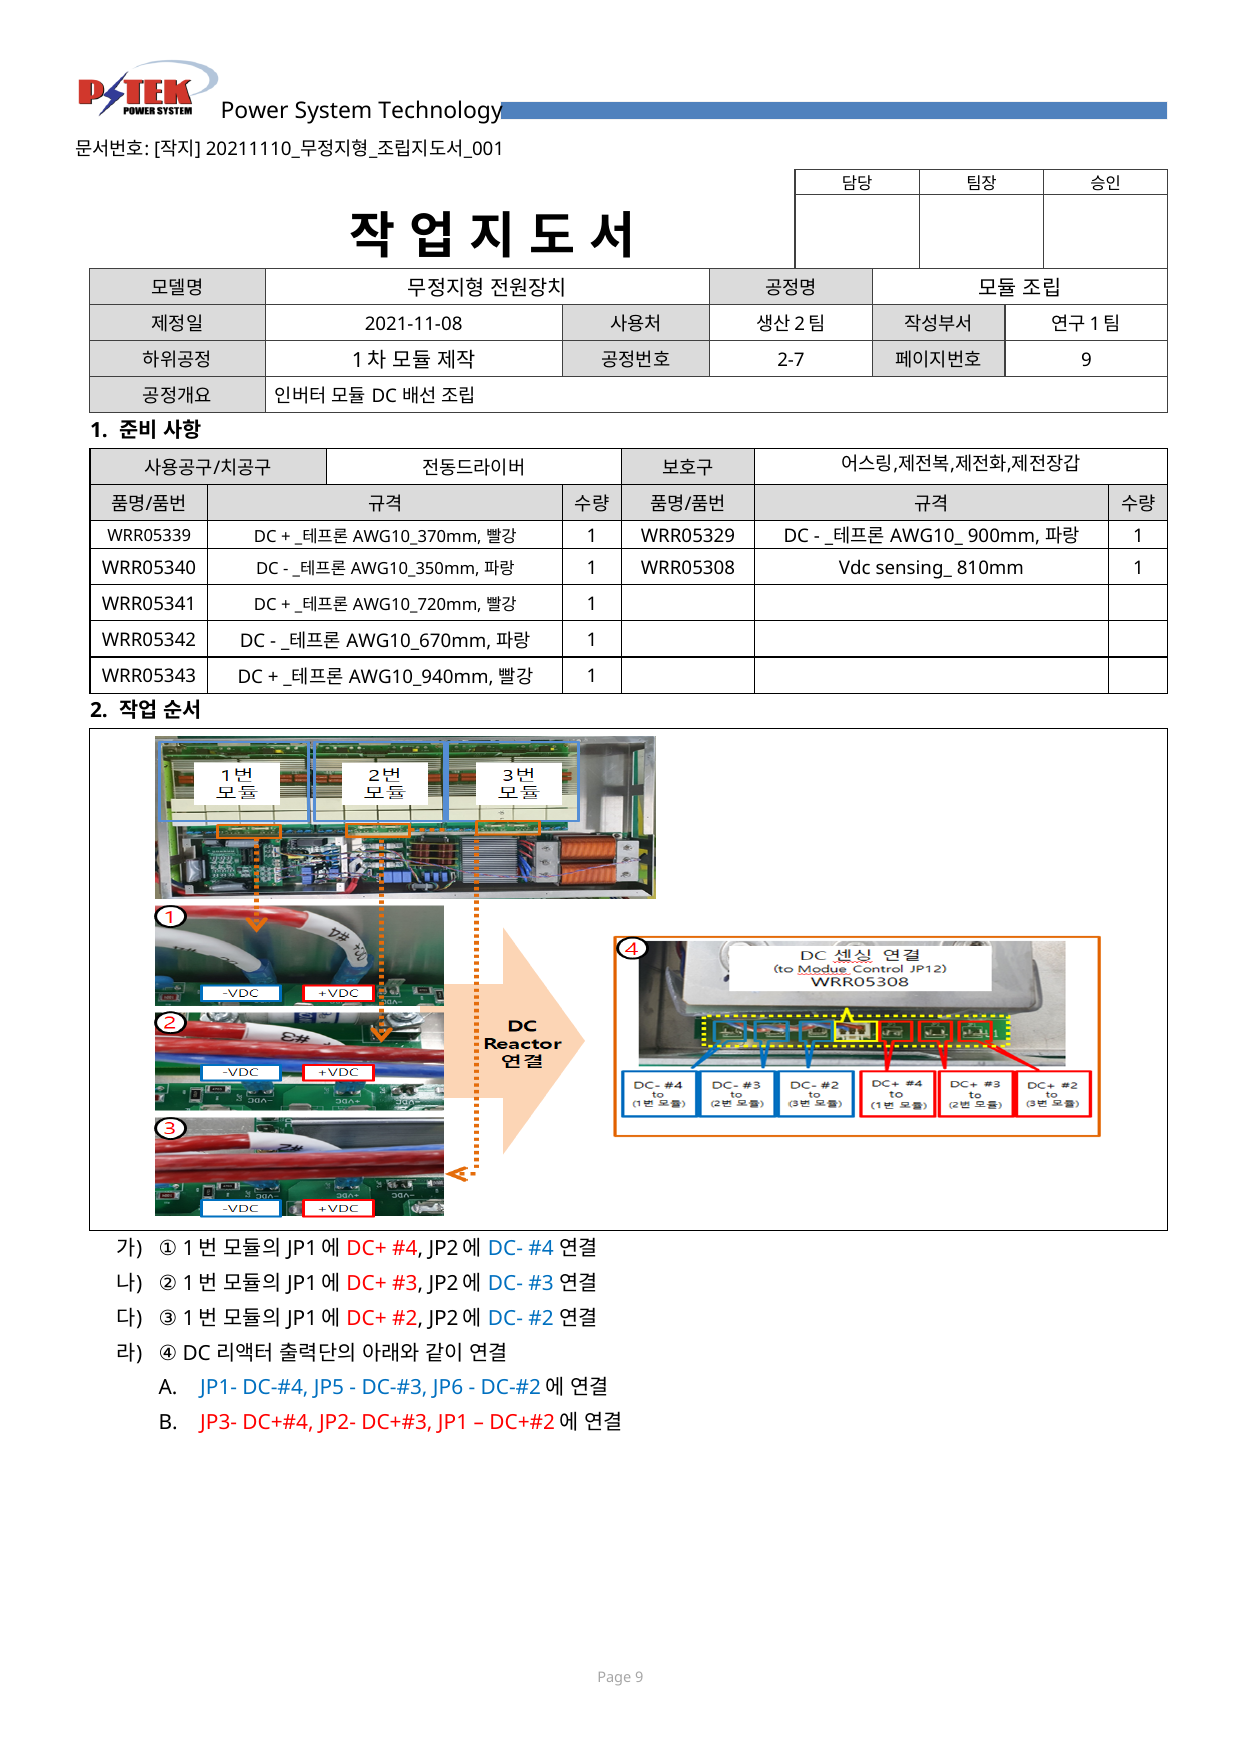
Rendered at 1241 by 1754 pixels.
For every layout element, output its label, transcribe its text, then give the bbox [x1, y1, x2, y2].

table_cell 1 [563, 621, 621, 656]
table_header 승인 [1044, 170, 1167, 194]
table_cell DC - _테프론 AWG10_ 900mm, 파랑 [755, 521, 1108, 548]
list JP1- DC-#4, JP5 - DC-#3, JP6 - DC-#2에 연결 [158, 1371, 1165, 1401]
table_cell [755, 585, 1108, 620]
table_cell 품명/품번 [91, 485, 207, 520]
table_cell [1044, 195, 1167, 268]
list 준비 사항 [90, 413, 1165, 443]
table_cell [920, 195, 1043, 268]
table_cell WRR05343 [91, 658, 207, 692]
table_cell 1차 모듈 제작 [266, 341, 562, 376]
table_cell DC + _테프론 AWG10_370mm, 빨강 [208, 521, 562, 548]
table_cell WRR05308 [622, 549, 754, 584]
table_header 작 업 지 도 서 [90, 169, 794, 268]
list ④ DC 리액터 출력단의 아래와 같이 연결 [117, 1336, 1165, 1366]
table_cell 모델명 [90, 269, 265, 304]
table_cell DC + _테프론 AWG10_720mm, 빨강 [208, 585, 562, 620]
table_cell 수량 [563, 485, 621, 520]
table_cell WRR05340 [91, 549, 207, 584]
list ③ 1번 모듈의 JP1에 DC+ #2, JP2에 DC- #2 연결 [117, 1301, 1165, 1331]
table_cell 모듈 조립 [873, 269, 1167, 304]
table_cell 수량 [1109, 485, 1167, 520]
table_cell 공정명 [710, 269, 872, 304]
table_cell DC + _테프론 AWG10_940mm, 빨강 [208, 658, 562, 692]
table_cell 1 [563, 549, 621, 584]
table_cell 공정개요 [90, 377, 265, 412]
table_header 담당 [796, 170, 919, 194]
table_cell 작성부서 [873, 305, 1004, 340]
table_cell 품명/품번 [622, 485, 754, 520]
table_cell WRR05339 [91, 521, 207, 548]
table_cell 하위공정 [90, 341, 265, 376]
table_header [90, 729, 1167, 1230]
picture [146, 729, 1111, 1224]
table_header 어스링,제전복,제전화,제전장갑 [755, 449, 1167, 484]
list ① 1번 모듈의 JP1에 DC+ #4, JP2에 DC- #4 연결 [117, 1231, 1165, 1262]
table_cell DC - _테프론 AWG10_670mm, 파랑 [208, 621, 562, 656]
list JP3- DC+#4, JP2- DC+#3, JP1 – DC+#2에 연결 [158, 1405, 1165, 1436]
table_header 전동드라이버 [327, 449, 621, 484]
table_cell 1 [563, 521, 621, 548]
table_cell [1109, 658, 1167, 692]
picture [75, 59, 221, 119]
table_cell 생산2팀 [710, 305, 872, 340]
table_header 보호구 [622, 449, 754, 484]
table_cell 인버터 모듈 DC 배선 조립 [266, 377, 1167, 412]
list ② 1번 모듈의 JP1에 DC+ #3, JP2에 DC- #3 연결 [117, 1266, 1165, 1297]
table_cell 1 [563, 658, 621, 692]
table_cell 1 [563, 585, 621, 620]
table_cell 제정일 [90, 305, 265, 340]
table_cell Vdc sensing_ 810mm [755, 549, 1108, 584]
table_cell [1109, 585, 1167, 620]
table_cell 페이지번호 [873, 341, 1004, 376]
table_cell [622, 585, 754, 620]
table_cell 9 [1006, 341, 1167, 376]
table_cell 1 [1109, 521, 1167, 548]
table_cell 공정번호 [563, 341, 709, 376]
table_cell [1109, 621, 1167, 656]
table_cell WRR05341 [91, 585, 207, 620]
table_cell 규격 [208, 485, 562, 520]
table_cell 규격 [755, 485, 1108, 520]
table_cell 1 [1109, 549, 1167, 584]
table_cell 2-7 [710, 341, 872, 376]
table_cell WRR05342 [91, 621, 207, 656]
table_cell DC - _테프론 AWG10_350mm, 파랑 [208, 549, 562, 584]
table_cell 사용처 [563, 305, 709, 340]
table_cell 연구1팀 [1006, 305, 1167, 340]
table_cell [755, 621, 1108, 656]
table_header 사용공구/치공구 [91, 449, 326, 484]
table_cell [622, 621, 754, 656]
table_cell 무정지형 전원장치 [266, 269, 709, 304]
table_header 팀장 [920, 170, 1043, 194]
table_cell WRR05329 [622, 521, 754, 548]
table_cell [796, 195, 919, 268]
table_cell [755, 658, 1108, 692]
table_cell [622, 658, 754, 692]
text 작업 순서 [90, 694, 1165, 724]
